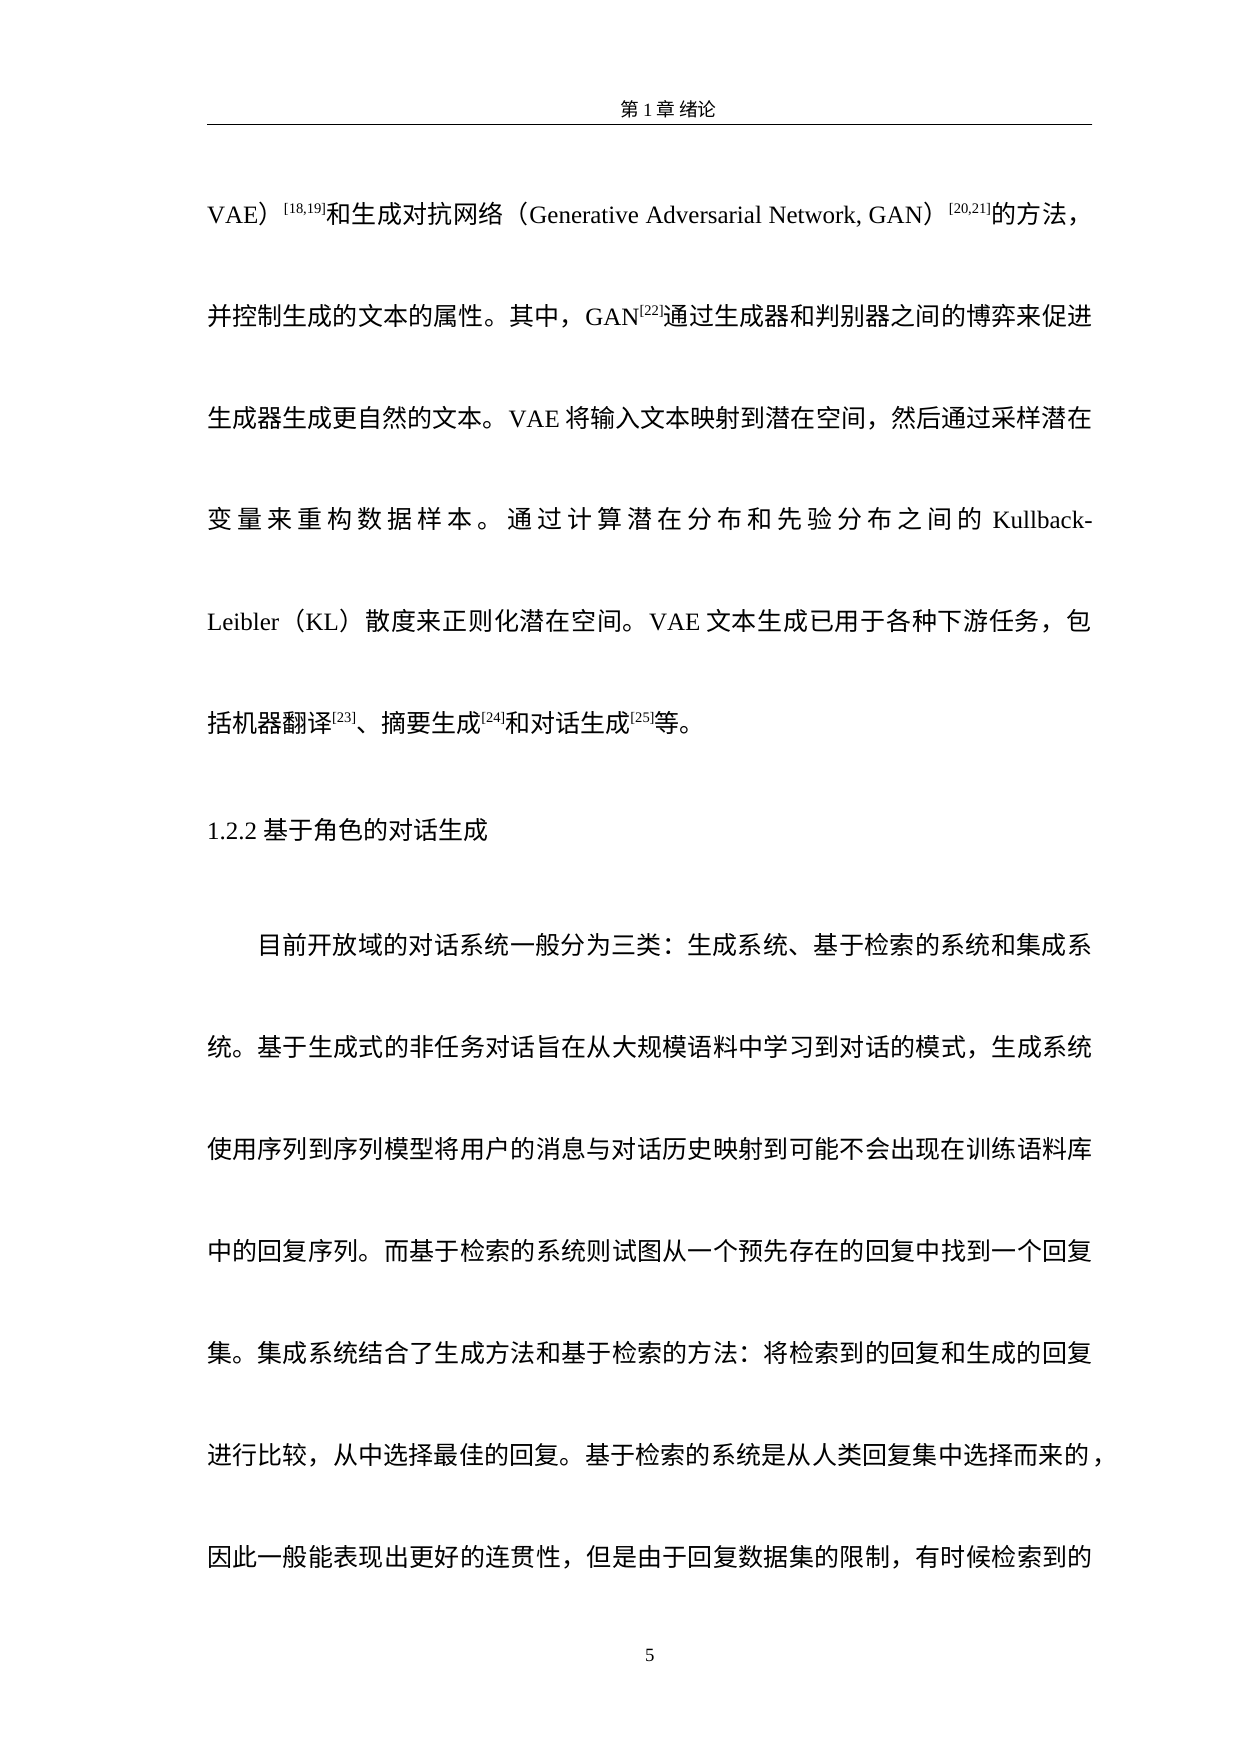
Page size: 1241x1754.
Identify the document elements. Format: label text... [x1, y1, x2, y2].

text 1.2.2 基于角色的对话生成 [207, 795, 1092, 863]
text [207, 910, 1092, 1589]
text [207, 178, 1092, 756]
